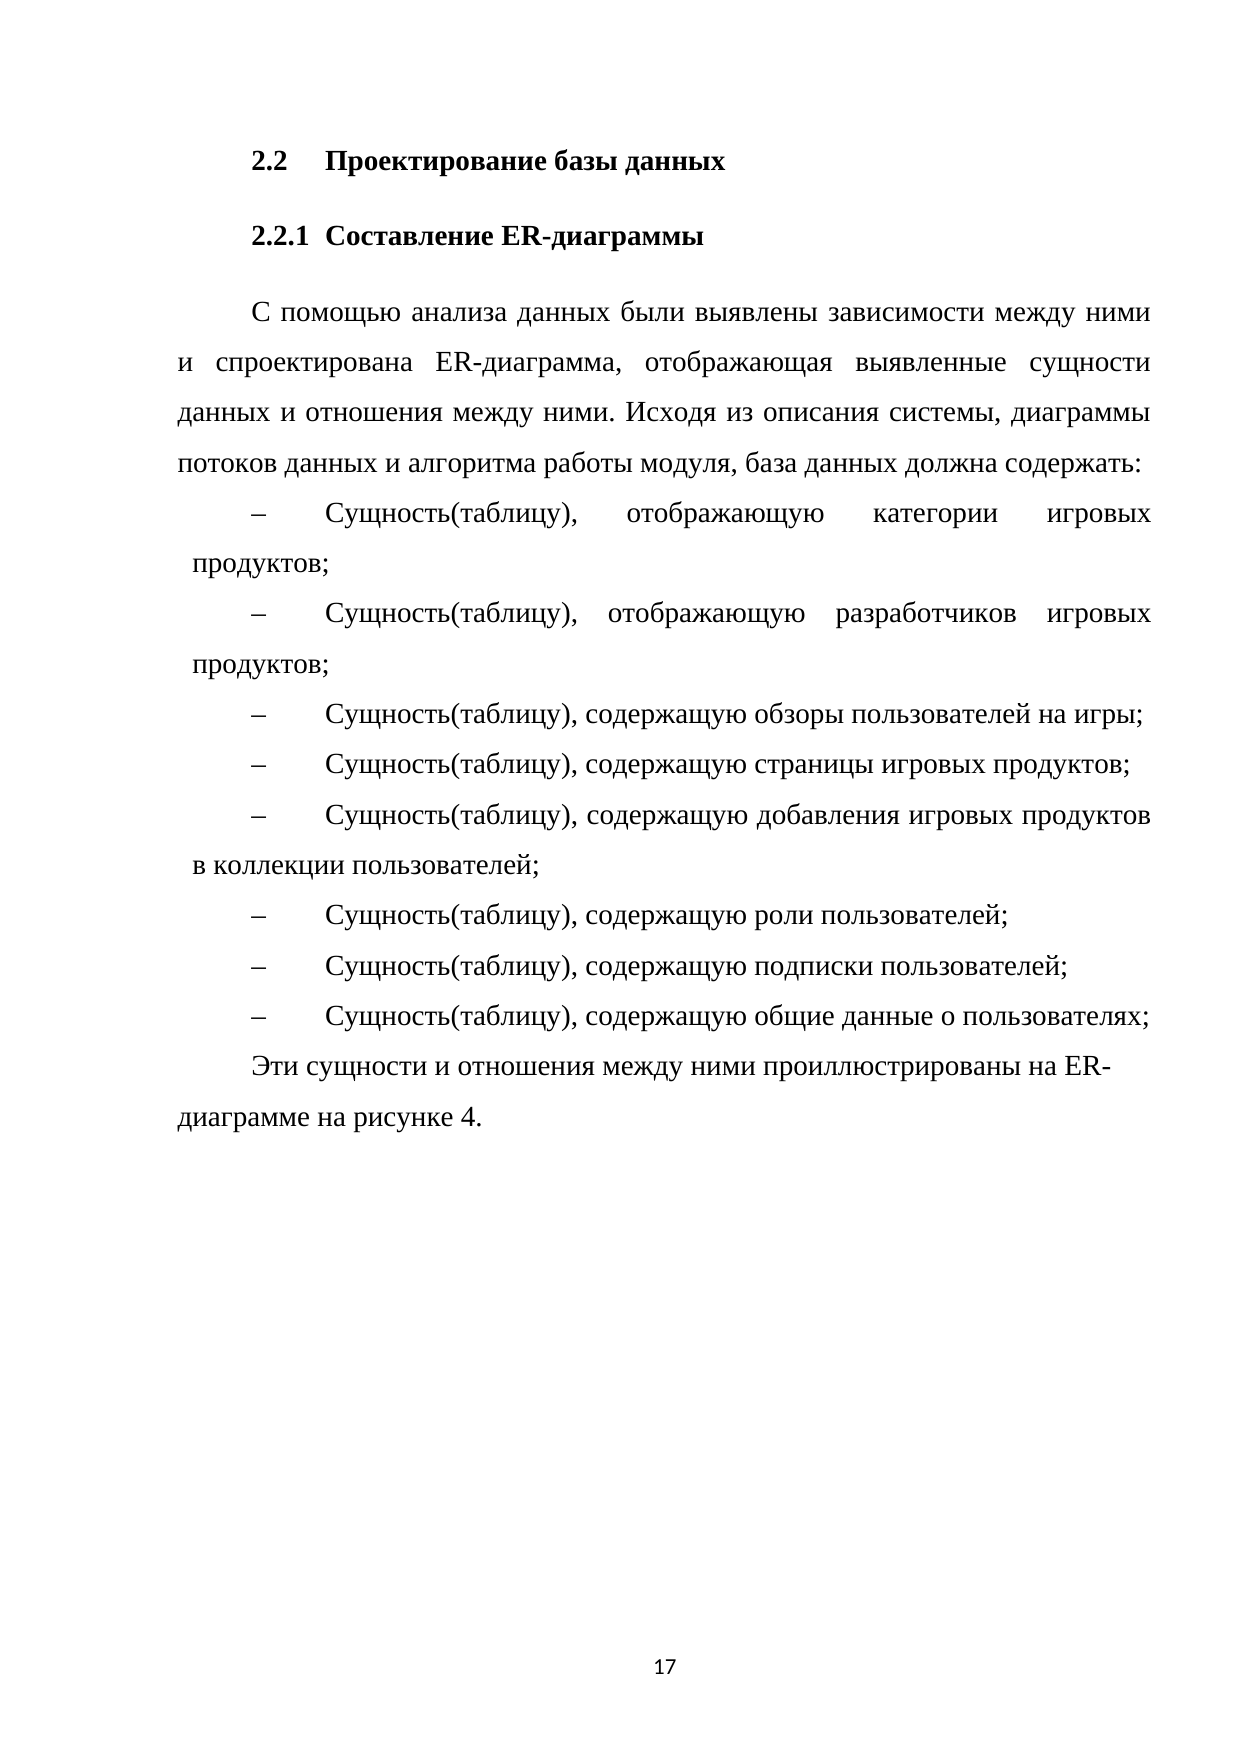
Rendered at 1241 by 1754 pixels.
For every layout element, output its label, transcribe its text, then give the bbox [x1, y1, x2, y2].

list Сущность(таблицу), содержащую роли пользователей; [192, 897, 1152, 931]
list Сущность(таблицу), содержащую общие данные о пользователях; [192, 998, 1152, 1032]
text Эти сущности и отношения между ними проиллюстрированы на ER- [177, 1048, 1152, 1082]
text С помощью анализа данных были выявлены зависимости между ними и спроектирована ER-диаграмма, отображающая выявленные сущности данных и отношения между ними. Исходя из описания системы, диаграммы потоков данных и алгоритма работы модуля, база данных должна содержать: [177, 294, 1152, 478]
list Сущность(таблицу), содержащую страницы игровых продуктов; [192, 747, 1152, 780]
list Сущность(таблицу), содержащую обзоры пользователей на игры; [192, 696, 1152, 730]
list Сущность(таблицу), отображающую категории игровых продуктов; [192, 495, 1152, 579]
list Сущность(таблицу), содержащую добавления игровых продуктов в коллекции пользователей; [192, 797, 1152, 881]
list Сущность(таблицу), содержащую подписки пользователей; [192, 948, 1152, 981]
text диаграмме на рисунке 4. [177, 1099, 1152, 1132]
list Сущность(таблицу), отображающую разработчиков игровых продуктов; [192, 596, 1152, 679]
subtitle 2.2 Проектирование базы данных [177, 143, 1152, 177]
subtitle 2.2.1 Составление ER-диаграммы [177, 218, 1152, 252]
